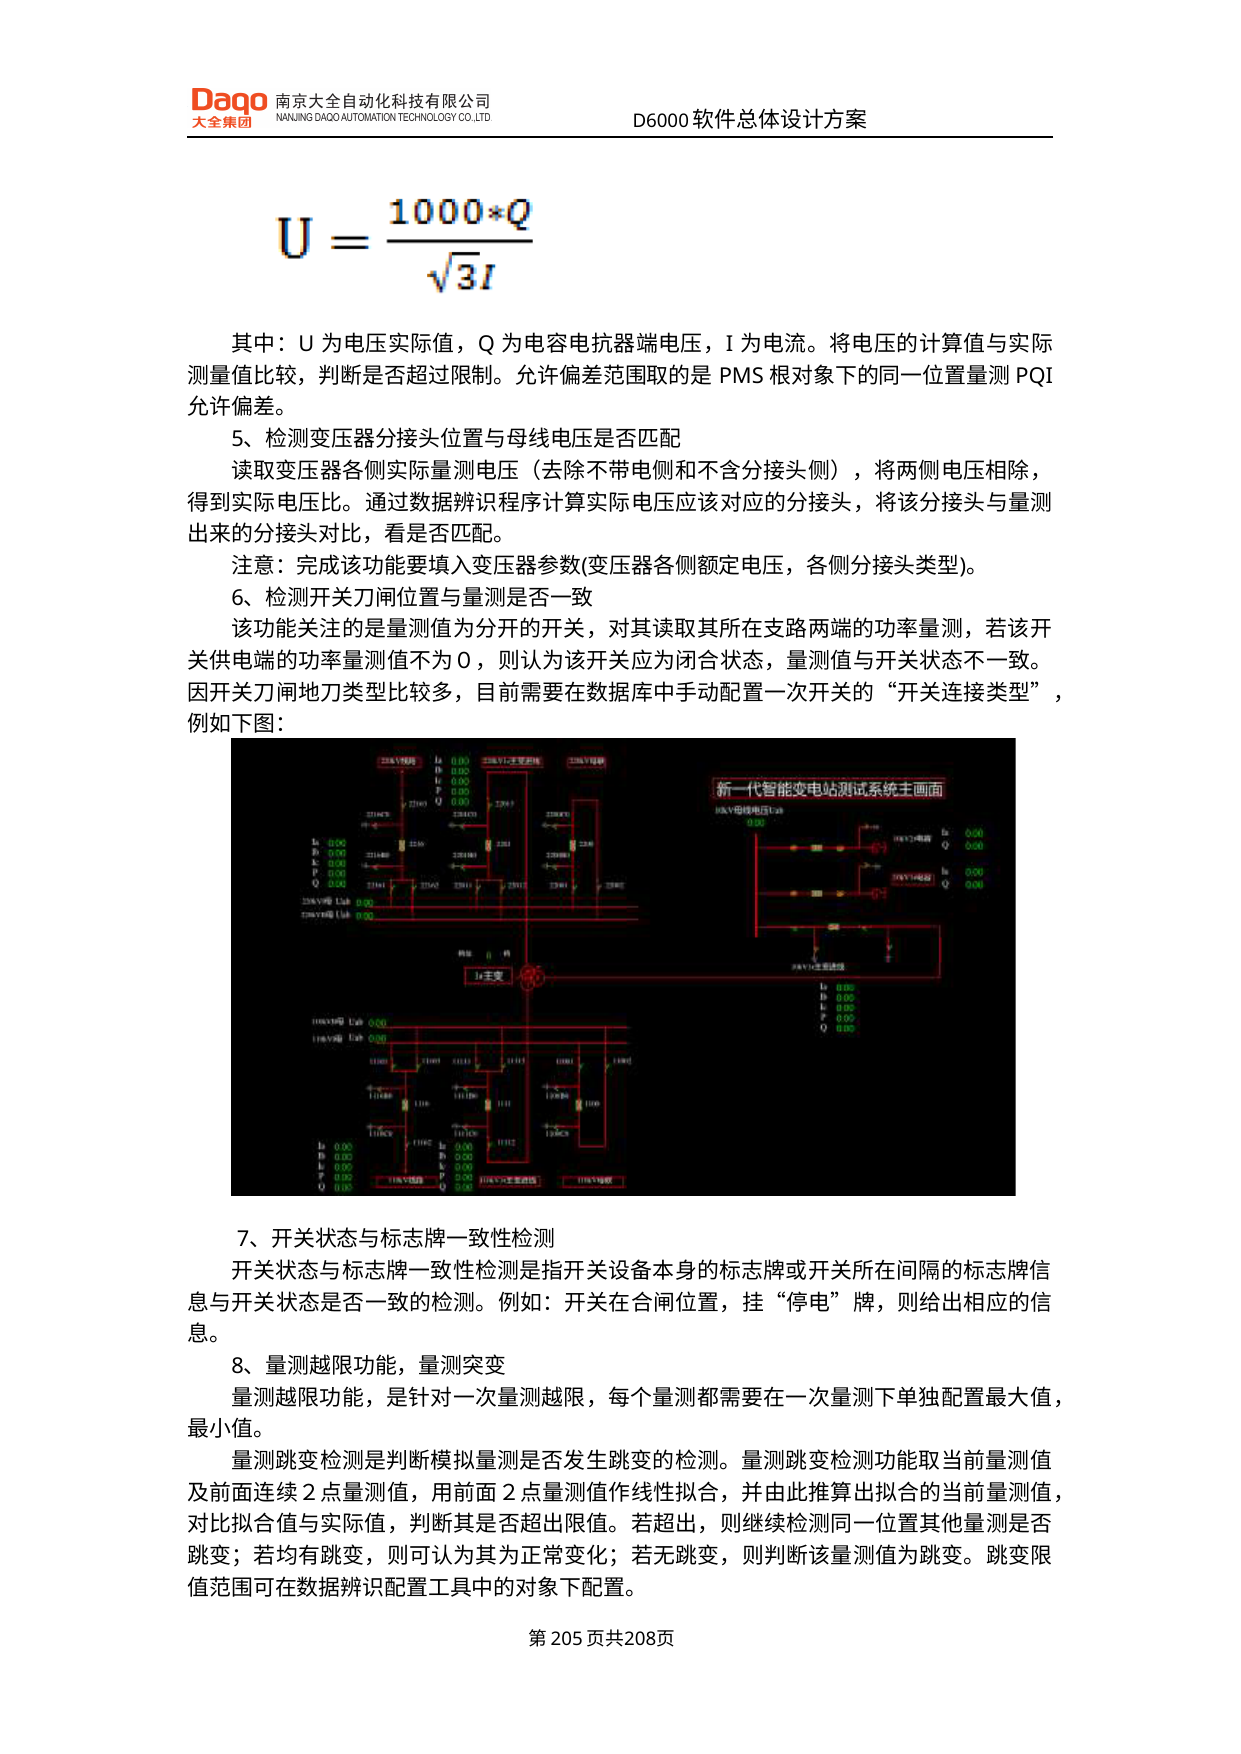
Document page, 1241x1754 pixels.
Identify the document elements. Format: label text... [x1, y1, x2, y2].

text 开关状态与标志牌一致性检测是指开关设备本身的标志牌或开关所在间隔的标志牌信息与开关状态是否一致的检测。例如：开关在合闸位置，挂“停电”牌，则给出相应的信息。 [187, 1253, 1053, 1348]
picture [187, 88, 492, 128]
text 量测跳变检测是判断模拟量测是否发生跳变的检测。量测跳变检测功能取当前量测值及前面连续２点量测值，用前面２点量测值作线性拟合，并由此推算出拟合的当前量测值，对比拟合值与实际值，判断其是否超出限值。若超出，则继续检测同一位置其他量测是否跳变；若均有跳变，则可认为其为正常变化；若无跳变，则判断该量测值为跳变。跳变限值范围可在数据辨识配置工具中的对象下配置。 [187, 1443, 1053, 1601]
text 8、量测越限功能，量测突变 [187, 1348, 1053, 1379]
text 7、开关状态与标志牌一致性检测 [187, 1221, 1053, 1253]
text 读取变压器各侧实际量测电压（去除不带电侧和不含分接头侧），将两侧电压相除，得到实际电压比。通过数据辨识程序计算实际电压应该对应的分接头，将该分接头与量测出来的分接头对比，看是否匹配。 [187, 453, 1053, 548]
text 6、检测开关刀闸位置与量测是否一致 [187, 579, 1053, 611]
text 5、检测变压器分接头位置与母线电压是否匹配 [187, 421, 1053, 453]
text 注意：完成该功能要填入变压器参数(变压器各侧额定电压，各侧分接头类型)。 [187, 548, 1053, 579]
text 量测越限功能，是针对一次量测越限，每个量测都需要在一次量测下单独配置最大值，最小值。 [187, 1379, 1053, 1443]
text 其中：U 为电压实际值，Q 为电容电抗器端电压，I 为电流。将电压的计算值与实际测量值比较，判断是否超过限制。允许偏差范围取的是PMS 根对象下的同一位置量测PQI 允许偏差。 [187, 326, 1053, 421]
text 该功能关注的是量测值为分开的开关，对其读取其所在支路两端的功率量测，若该开关供电端的功率量测值不为０，则认为该开关应为闭合状态，量测值与开关状态不一致。因开关刀闸地刀类型比较多，目前需要在数据库中手动配置一次开关的“开关连接类型”，例如下图： [187, 611, 1053, 738]
picture [187, 150, 634, 326]
